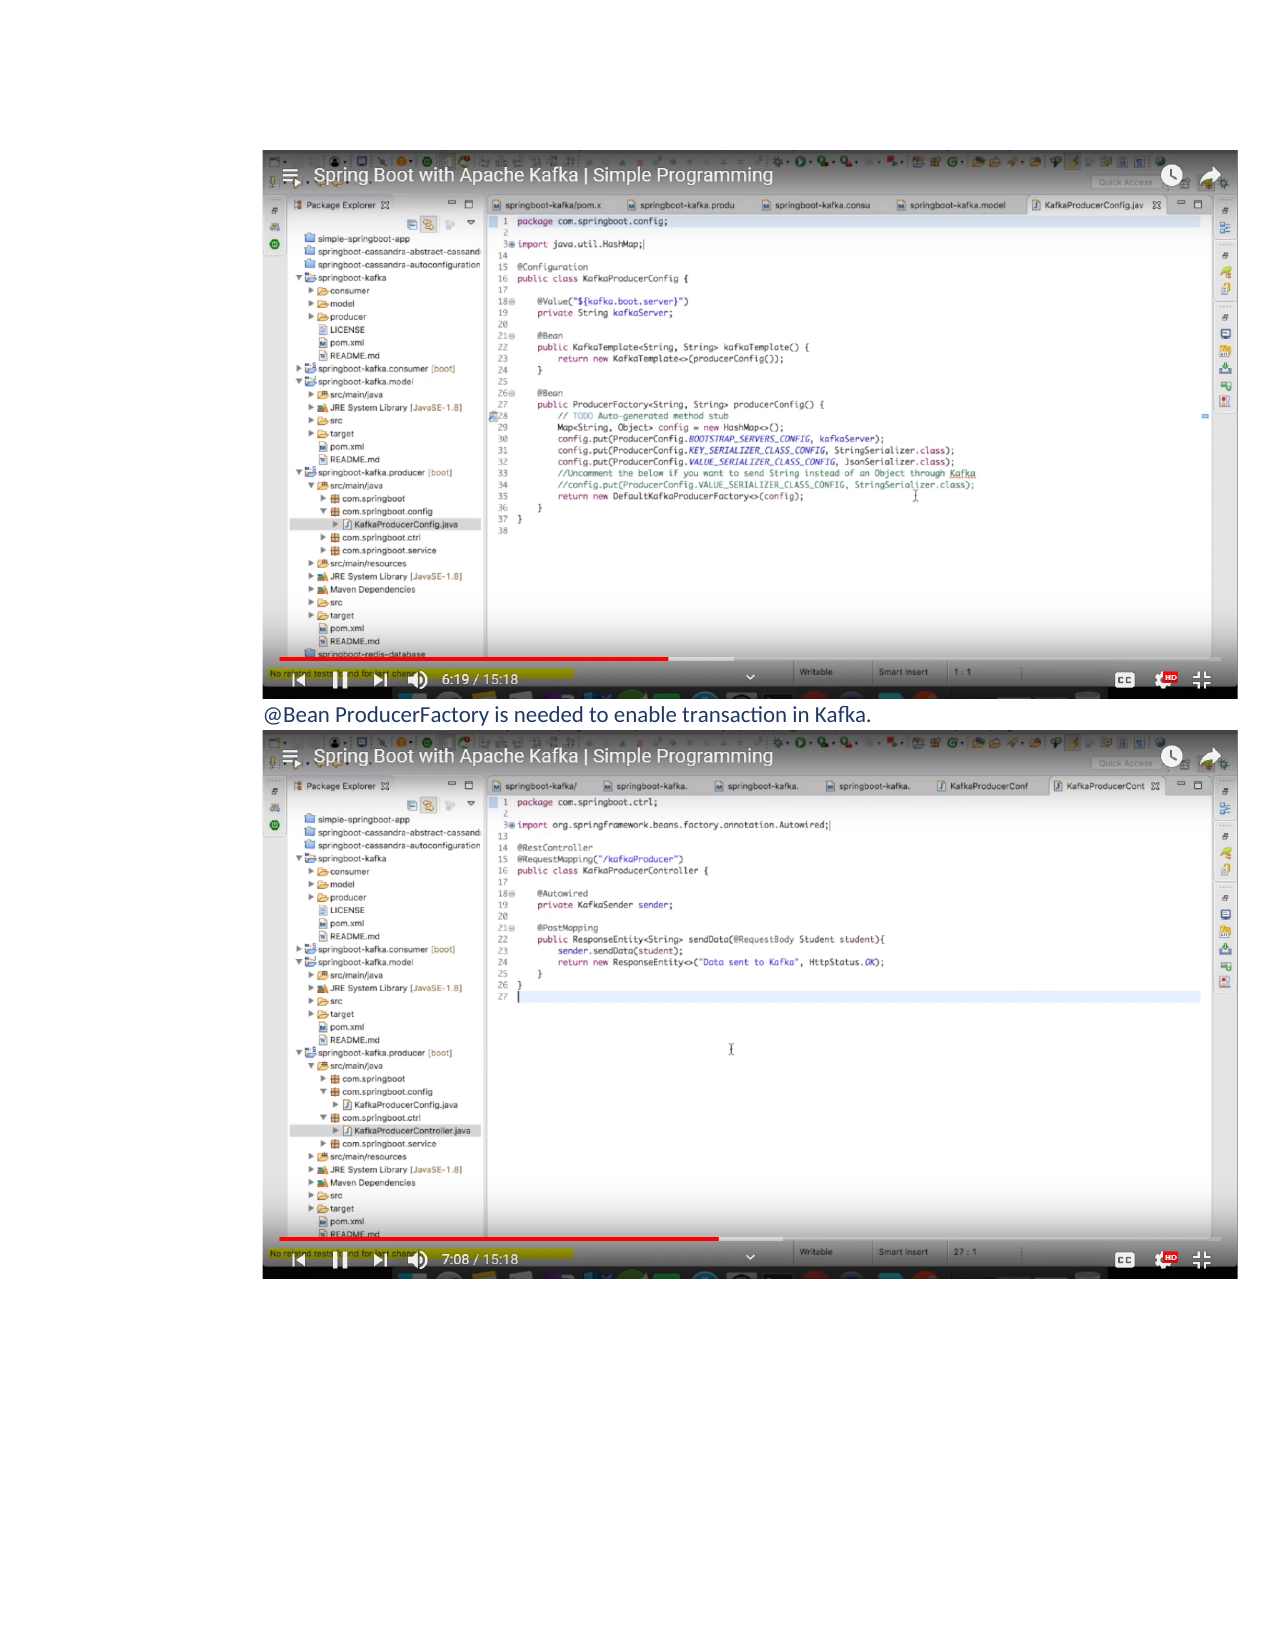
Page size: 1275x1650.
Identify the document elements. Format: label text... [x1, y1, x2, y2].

picture [262, 150, 1238, 699]
list @Bean ProducerFactory is needed to enable transaction in Kafka. [262, 700, 1125, 728]
picture [262, 730, 1238, 1279]
